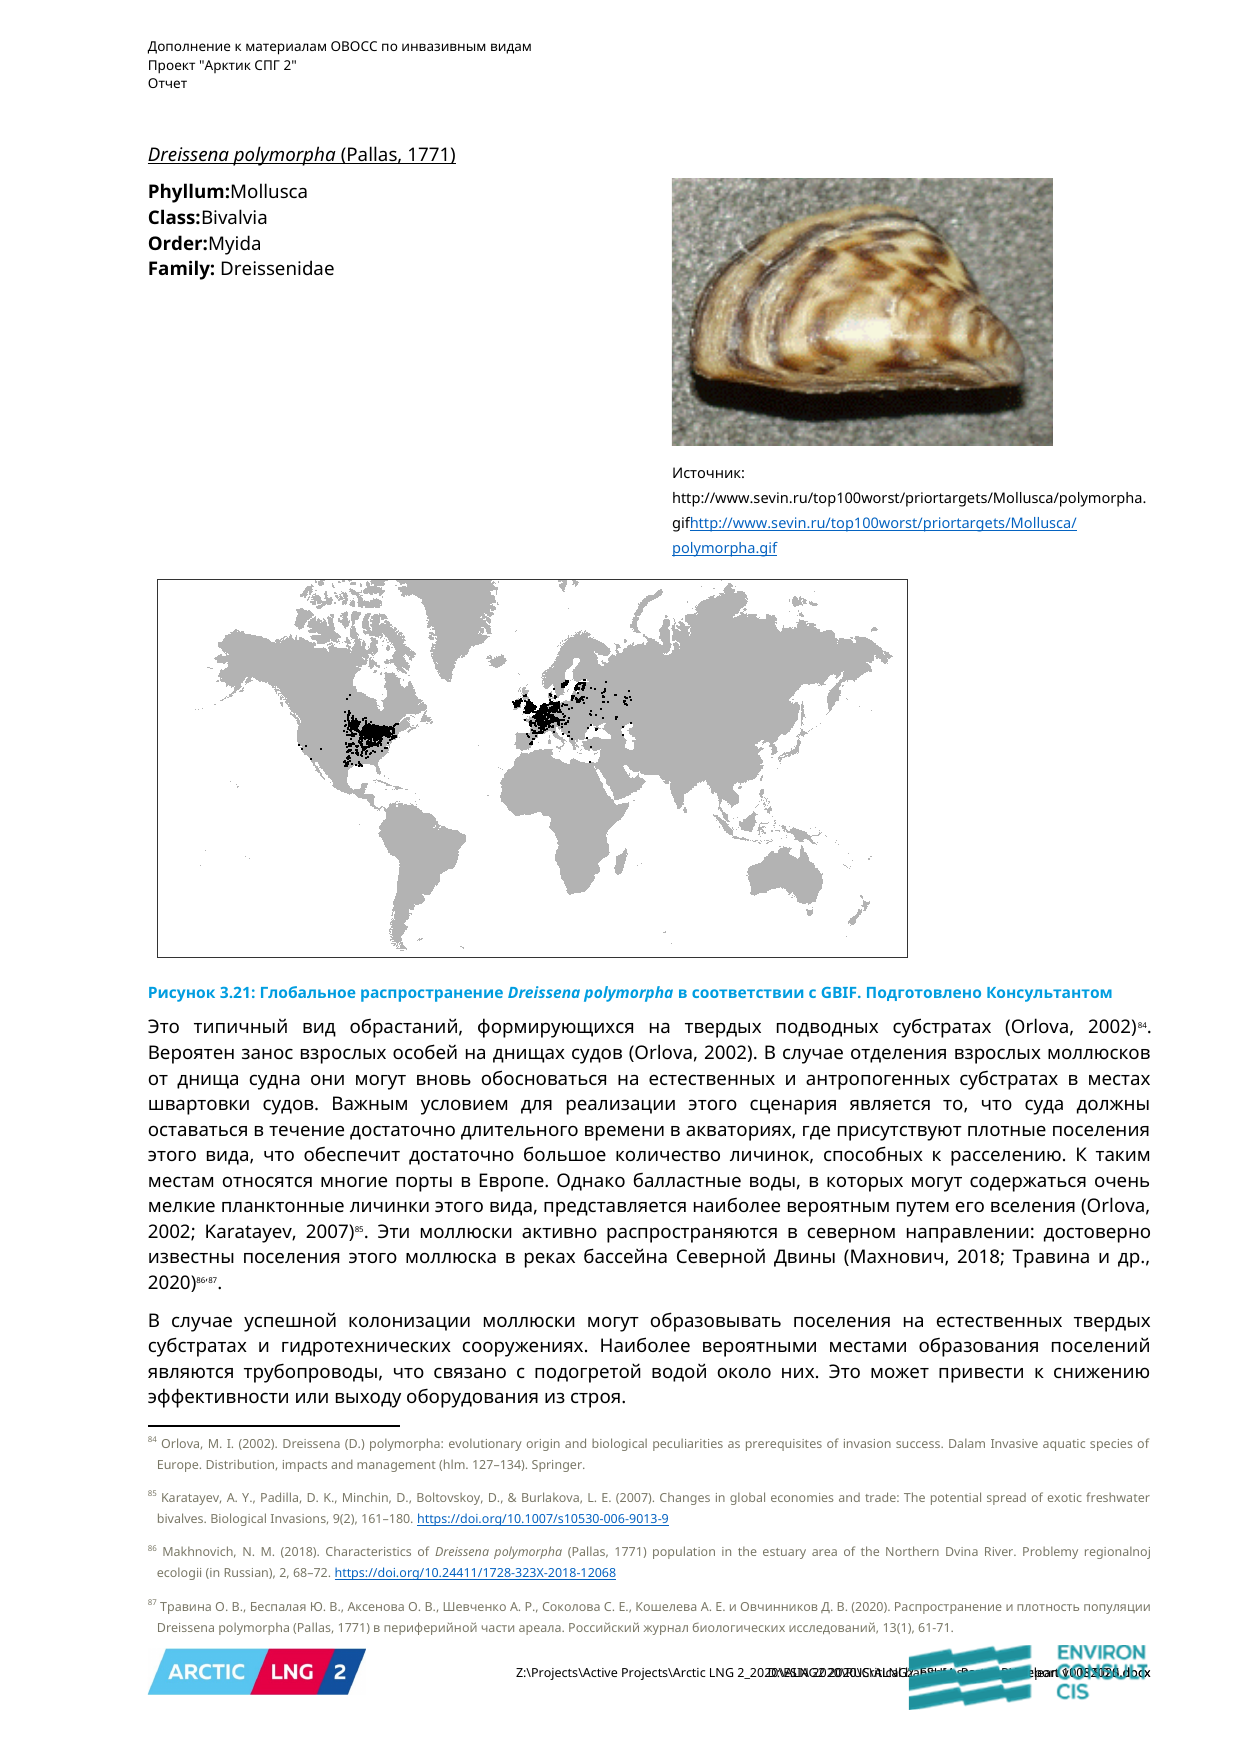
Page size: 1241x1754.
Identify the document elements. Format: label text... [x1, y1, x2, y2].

text Источник: http://www.sevin.ru/top100worst/priortargets/Mollusca/polymorpha.gifhttp://www.sevin.ru/top100worst/priortargets/Mollusca/polymorpha.gif [672, 458, 1152, 558]
text В случае успешной колонизации моллюски могут образовывать поселения на естественных твердых субстратах и гидротехнических сооружениях. Наиболее вероятными местами образования поселений являются трубопроводы, что связано с подогретой водой около них. Это может привести к снижению эффективности или выходу оборудования из строя. [148, 1307, 1152, 1409]
picture [147, 1648, 366, 1695]
text Phyllum:Mollusca Class:Bivalvia Order:Myida Family: Dreissenidae [148, 179, 627, 281]
picture [147, 570, 913, 965]
text Это типичный вид обрастаний, формирующихся на твердых подводных субстратах (Orlova, 2002). Вероятен занос взрослых особей на днищах судов (Orlova, 2002). В случае отделения взрослых моллюсков от днища судна они могут вновь обосноваться на естественных и антропогенных субстратах в местах швартовки судов. Важным условием для реализации этого сценария является то, что суда должны оставаться в течение достаточно длительного времени в акваториях, где присутствуют плотные поселения этого вида, что обеспечит достаточно большое количество личинок, способных к расселению. К таким местам относятся многие порты в Европе. Однако балластные воды, в которых могут содержаться очень мелкие планктонные личинки этого вида, представляется наиболее вероятным путем его вселения (Orlova, 2002; Karatayev, 2007). Эти моллюски активно распространяются в северном направлении: достоверно известны поселения этого моллюска в реках бассейна Северной Двины (Махнович, 2018; Травина и др., 2020),. [148, 1014, 1152, 1294]
picture [908, 1645, 1148, 1710]
subtitle Dreissena polymorpha (Pallas, 1771) [148, 141, 1152, 166]
